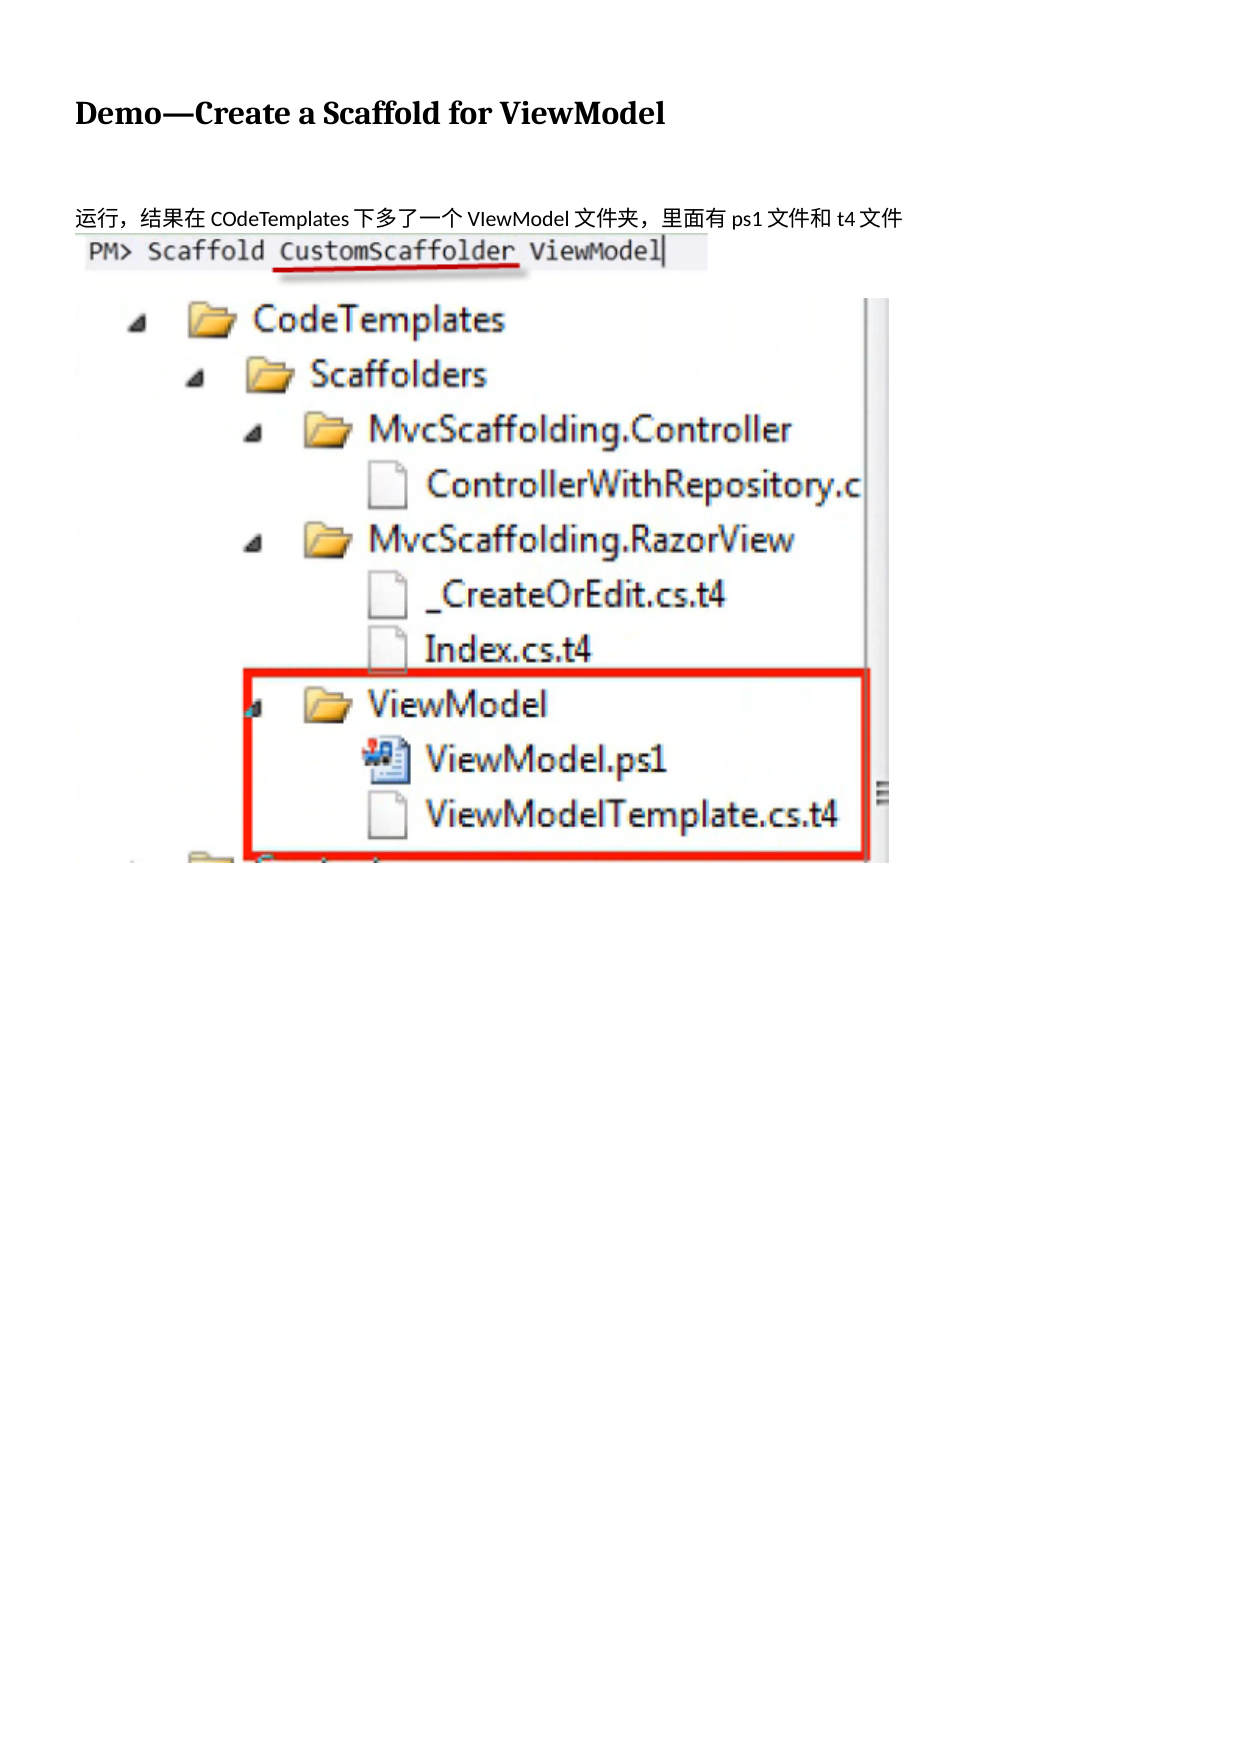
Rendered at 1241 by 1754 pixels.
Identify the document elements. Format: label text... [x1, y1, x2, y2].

text 运行，结果在COdeTemplates下多了一个VIewModel文件夹，里面有ps1文件和t4文件 [75, 201, 1165, 233]
subtitle Demo—Create a Scaffold for ViewModel [75, 81, 1165, 146]
picture [75, 298, 889, 863]
picture [75, 233, 708, 287]
